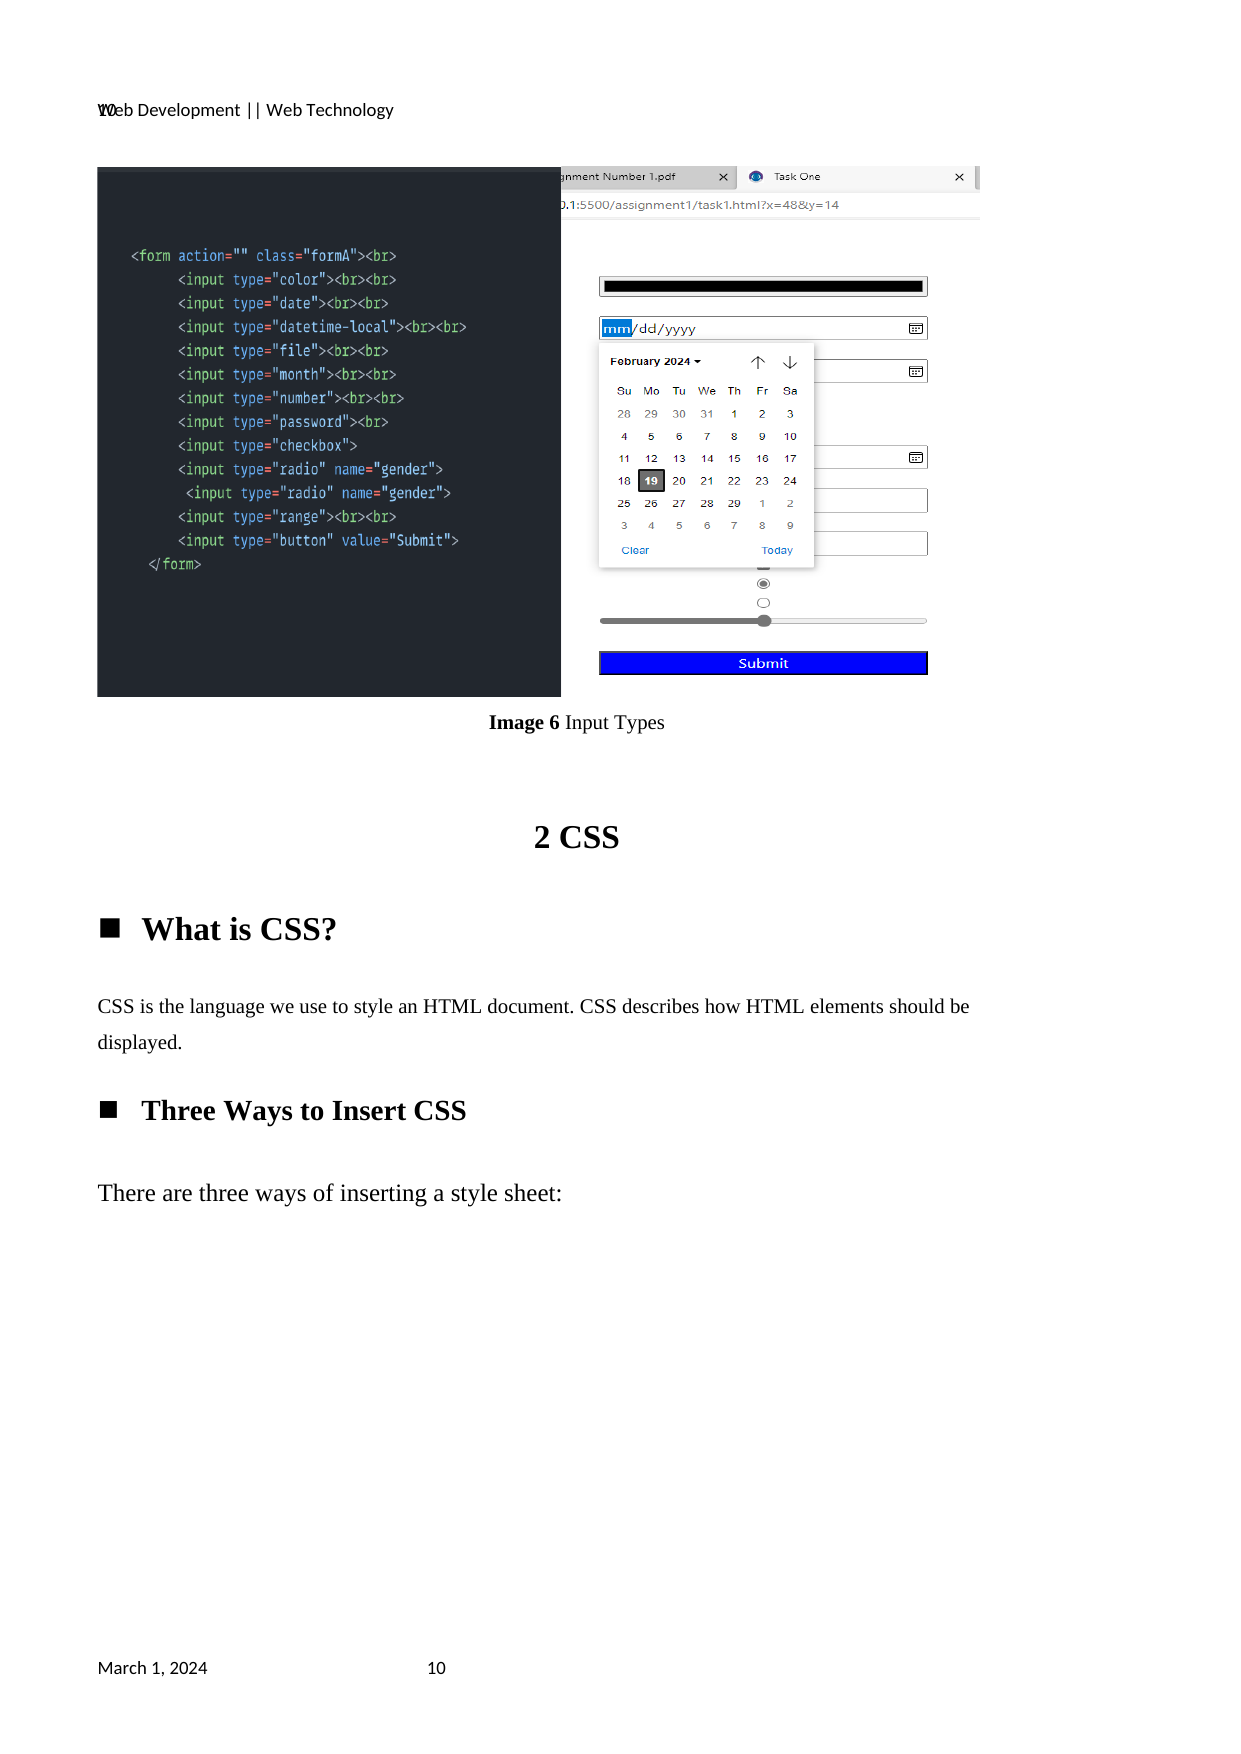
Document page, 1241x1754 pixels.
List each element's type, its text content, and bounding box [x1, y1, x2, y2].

subtitle 2 CSS [97, 817, 1056, 855]
subtitle Three Ways to Insert CSS [97, 1093, 1056, 1126]
text CSS is the language we use to style an HTML document. CSS describes how HTML elements should be displayed. [97, 993, 1056, 1054]
text Image 6 Input Types [97, 709, 1056, 734]
picture [97, 166, 980, 697]
text There are three ways of inserting a style sheet: [97, 1178, 1056, 1207]
subtitle What is CSS? [97, 909, 1056, 947]
